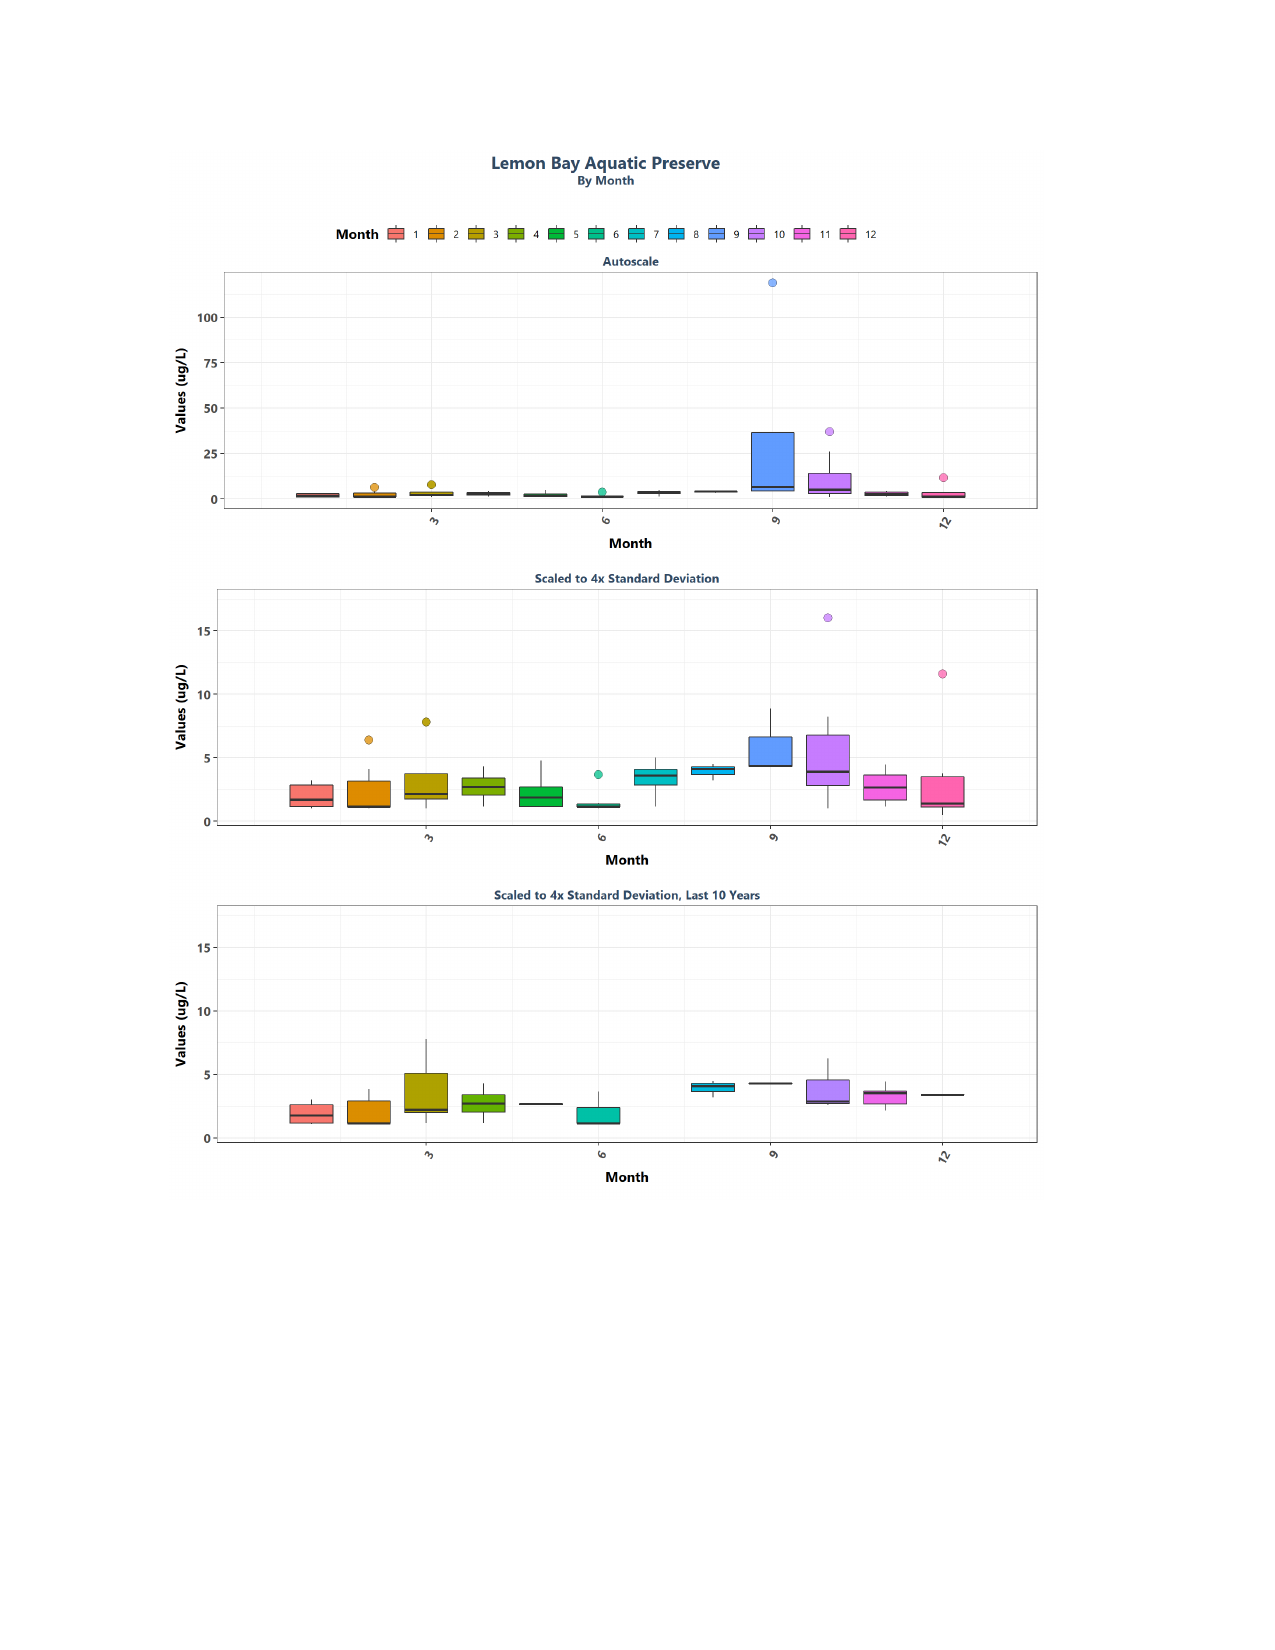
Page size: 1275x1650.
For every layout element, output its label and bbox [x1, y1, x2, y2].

picture [168, 150, 1044, 1200]
